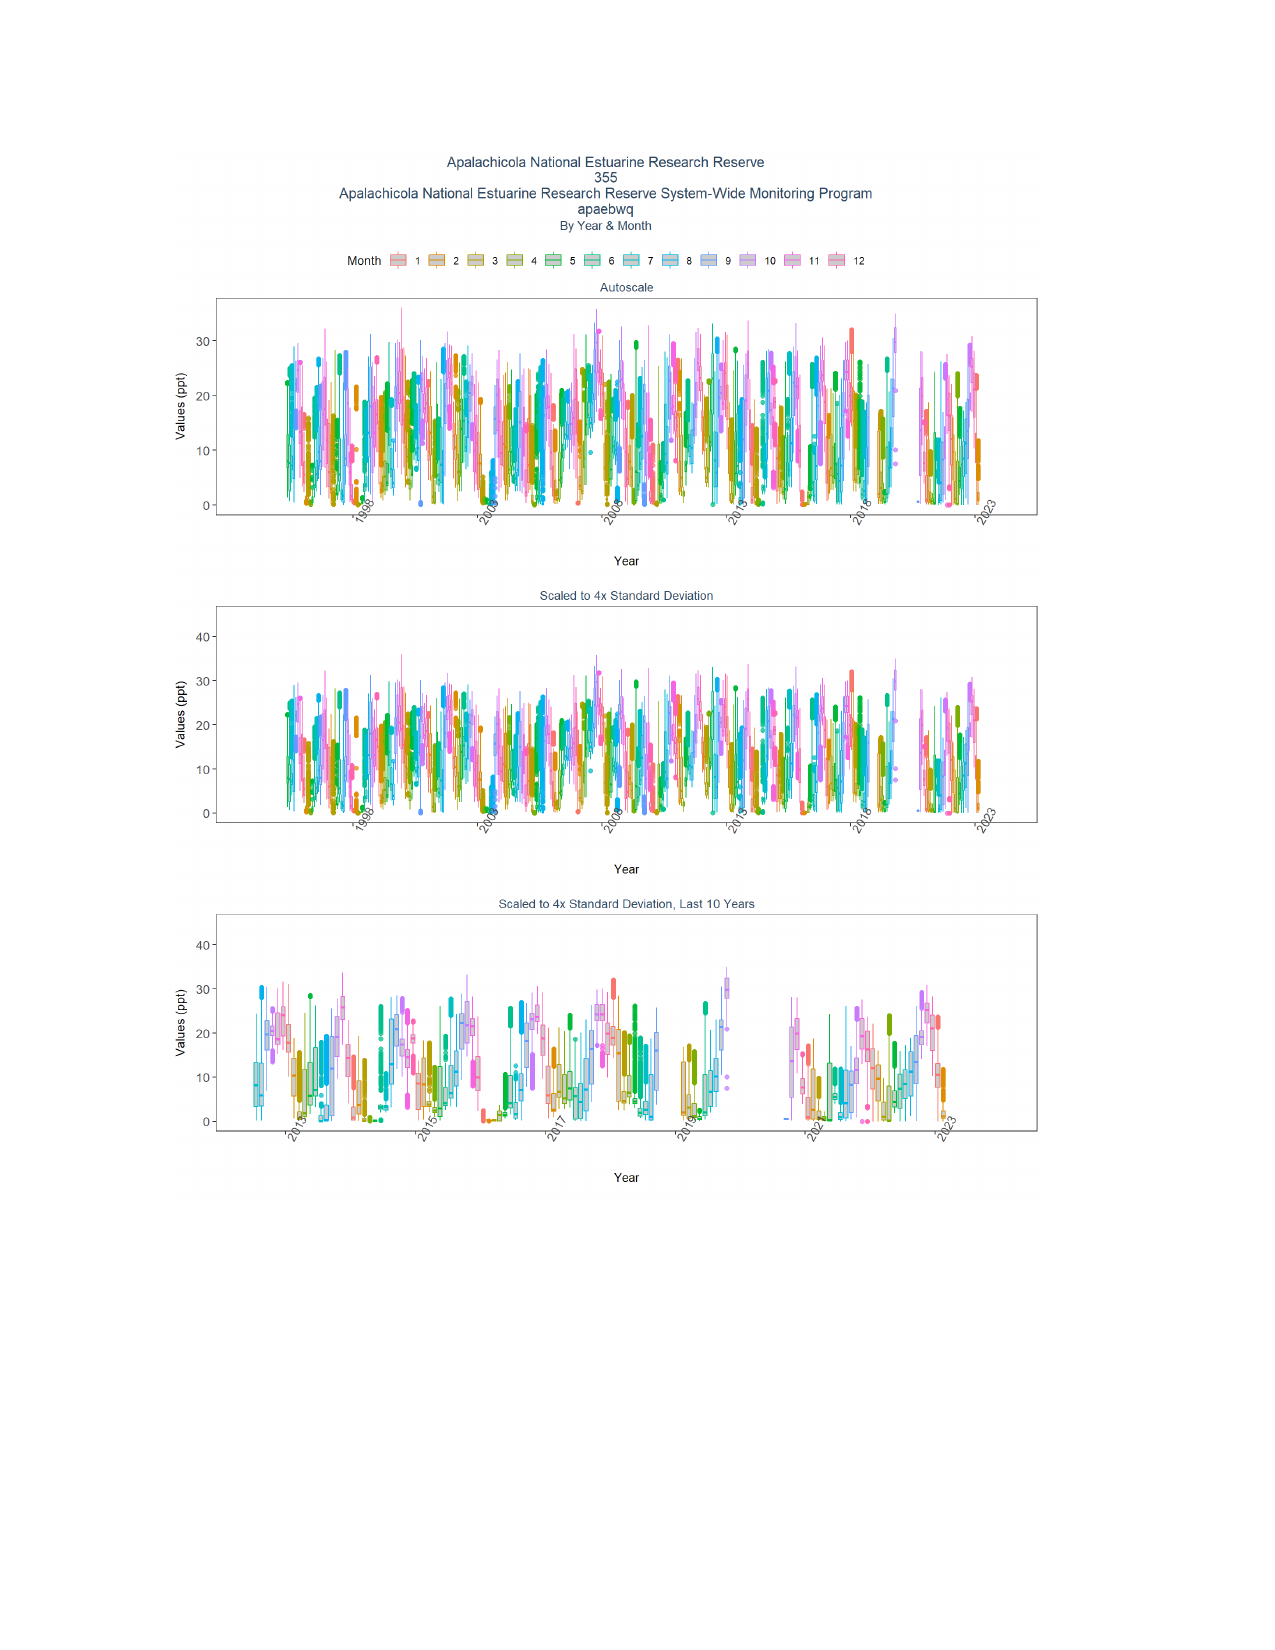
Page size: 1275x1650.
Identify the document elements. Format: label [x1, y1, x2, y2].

picture [168, 150, 1044, 1200]
